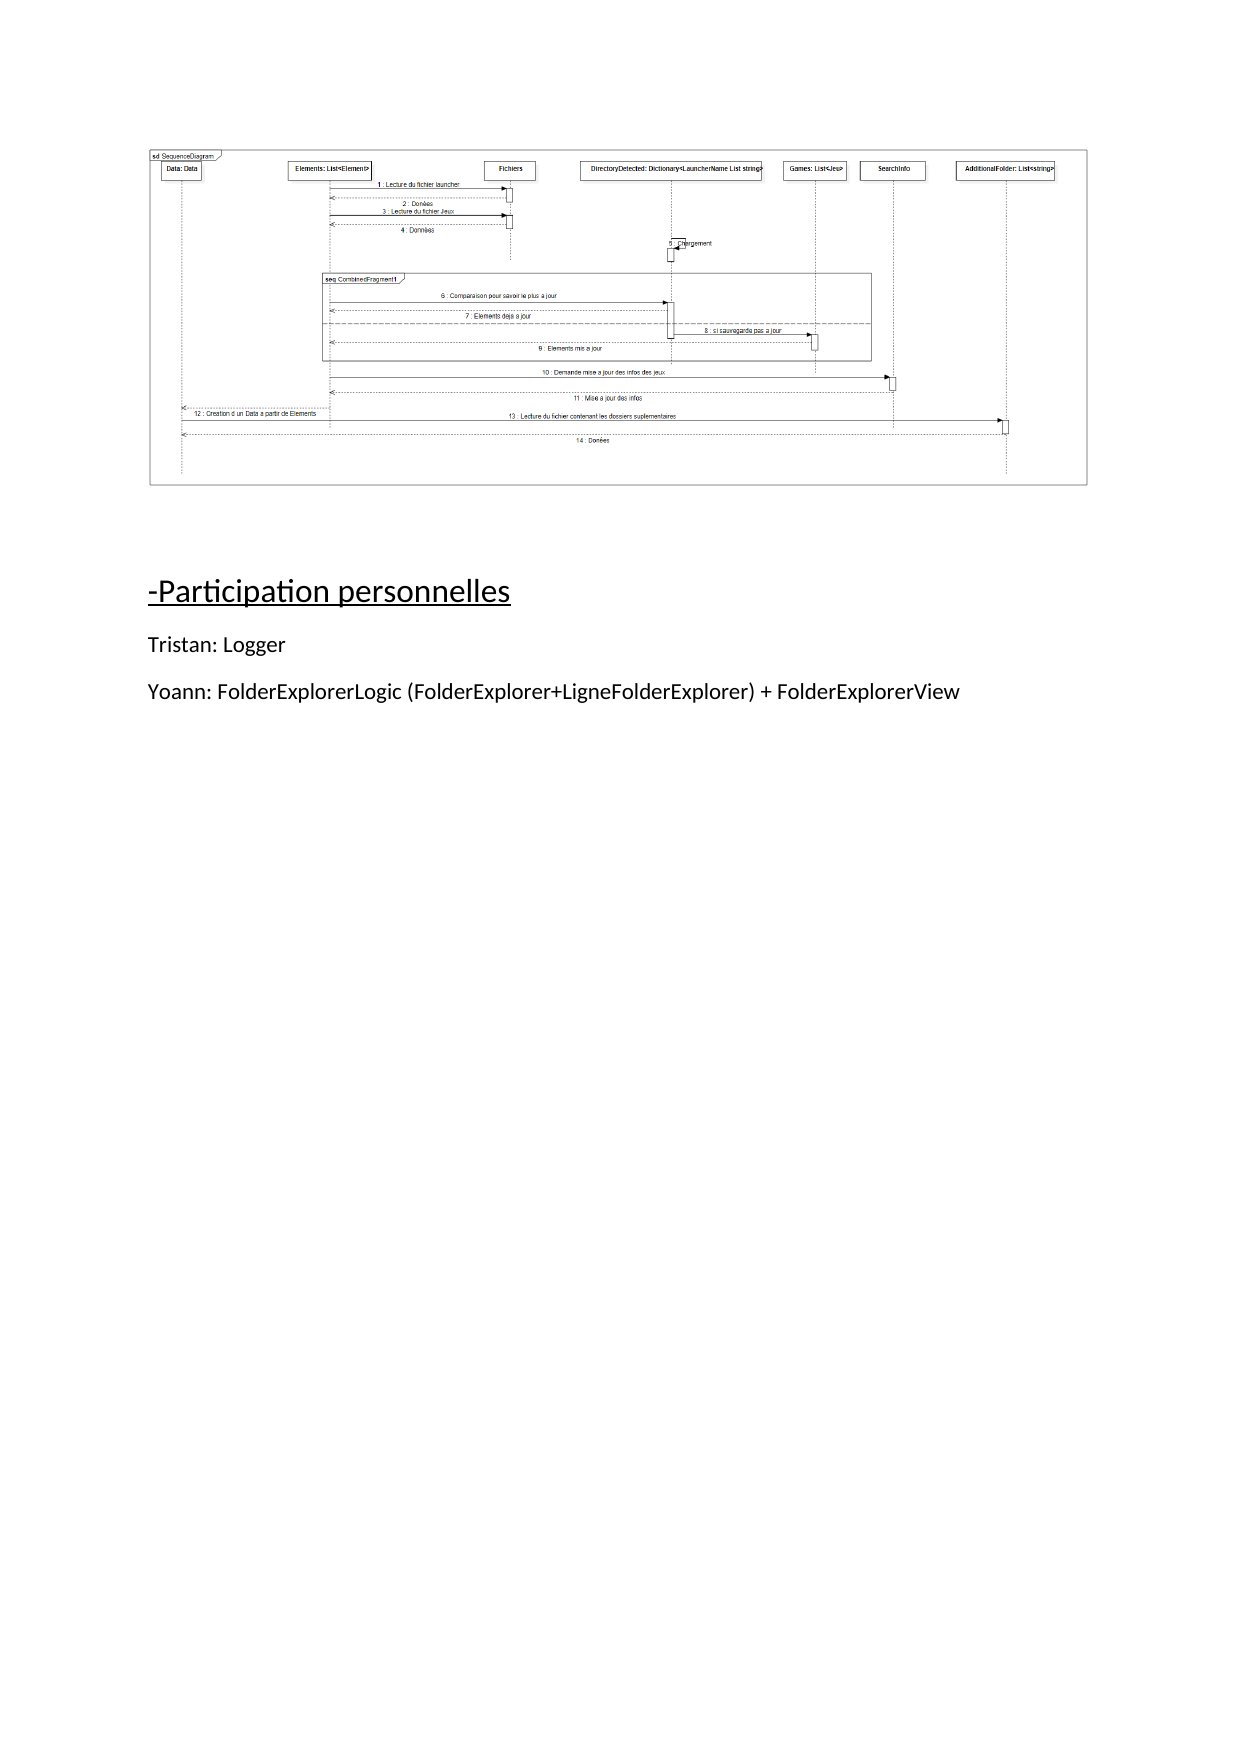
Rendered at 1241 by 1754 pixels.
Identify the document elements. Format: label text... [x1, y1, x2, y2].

text -Participation personnelles [148, 569, 1093, 610]
text Tristan: Logger [148, 630, 1093, 658]
text Yoann: FolderExplorerLogic (FolderExplorer+LigneFolderExplorer) + FolderExplorerView [148, 677, 1093, 705]
picture [147, 147, 1093, 491]
